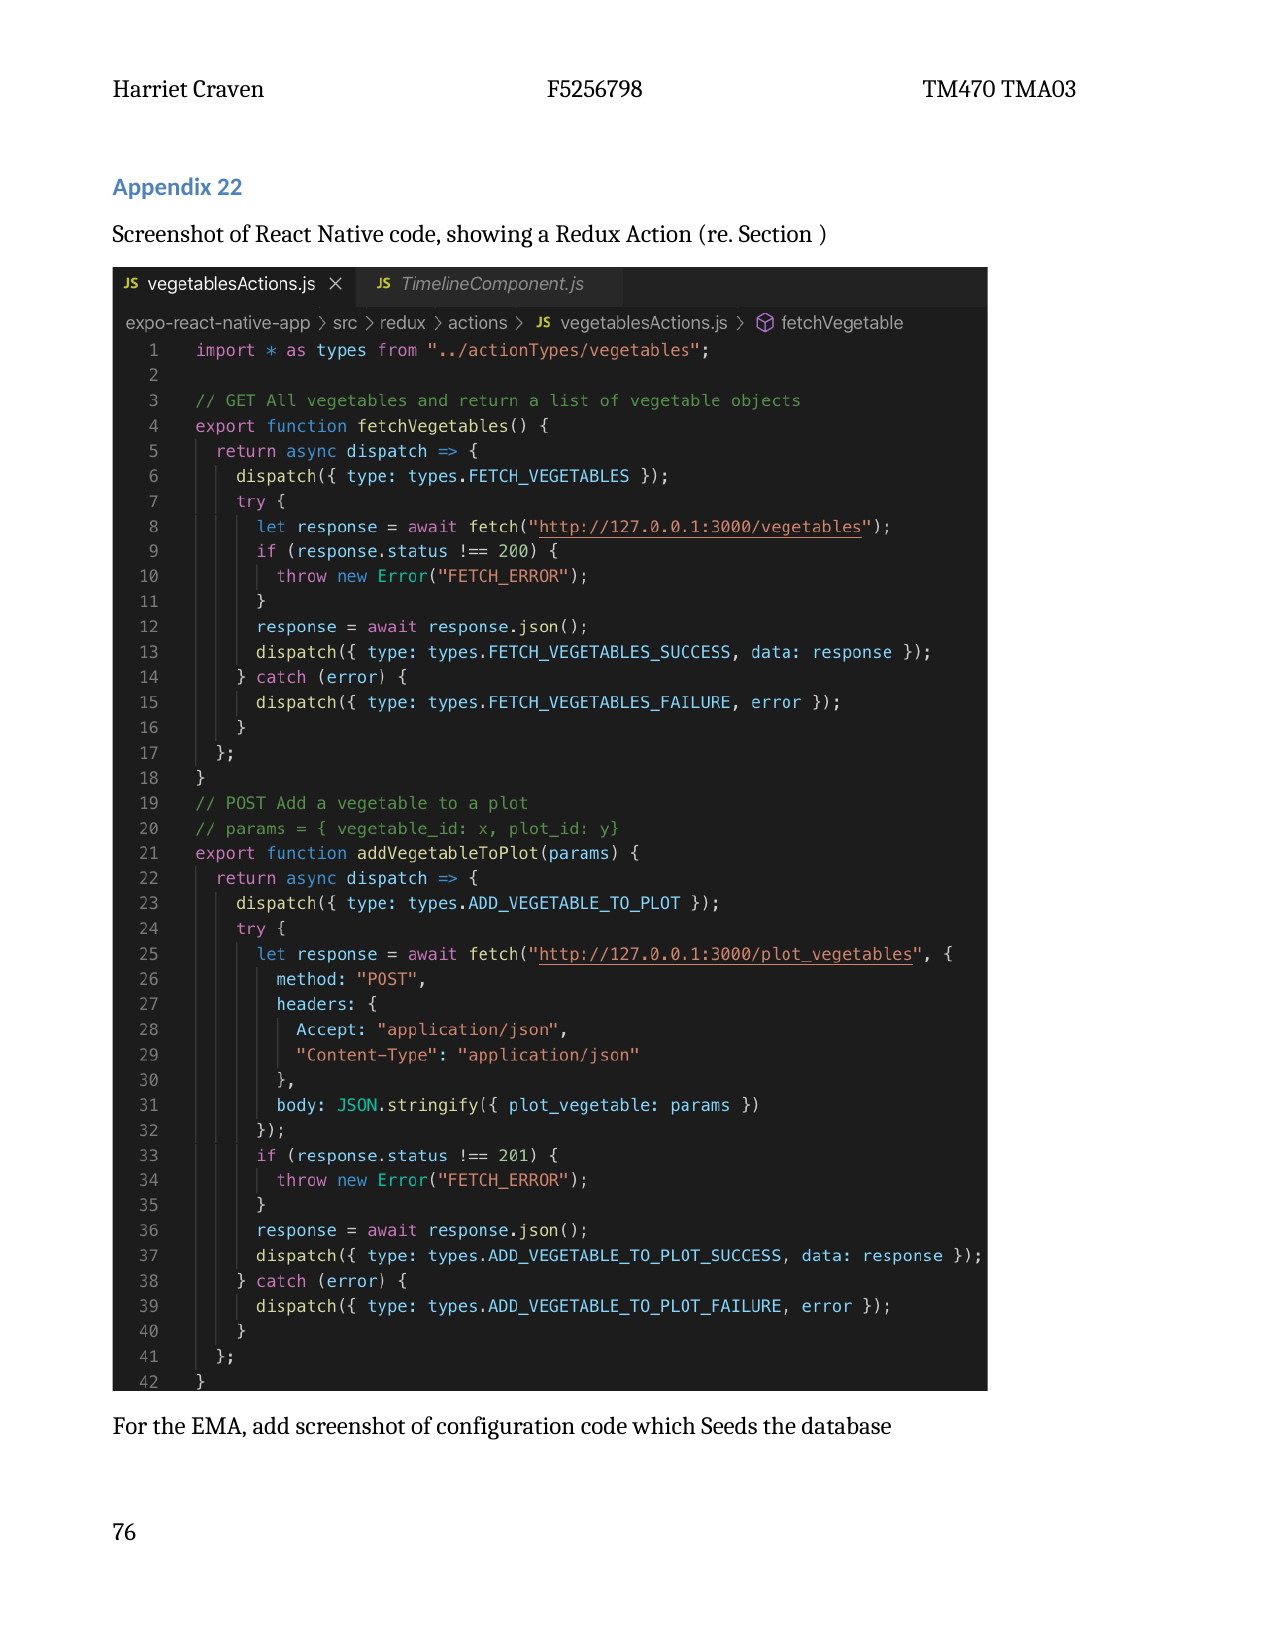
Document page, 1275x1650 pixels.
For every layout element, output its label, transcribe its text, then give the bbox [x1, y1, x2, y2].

subtitle Appendix 22 [112, 171, 1162, 201]
text For the EMA, add screenshot of configuration code which Seeds the database [112, 1412, 1162, 1441]
text Screenshot of React Native code, showing a Redux Action (re. Section ) [112, 220, 1162, 249]
picture [112, 267, 988, 1391]
